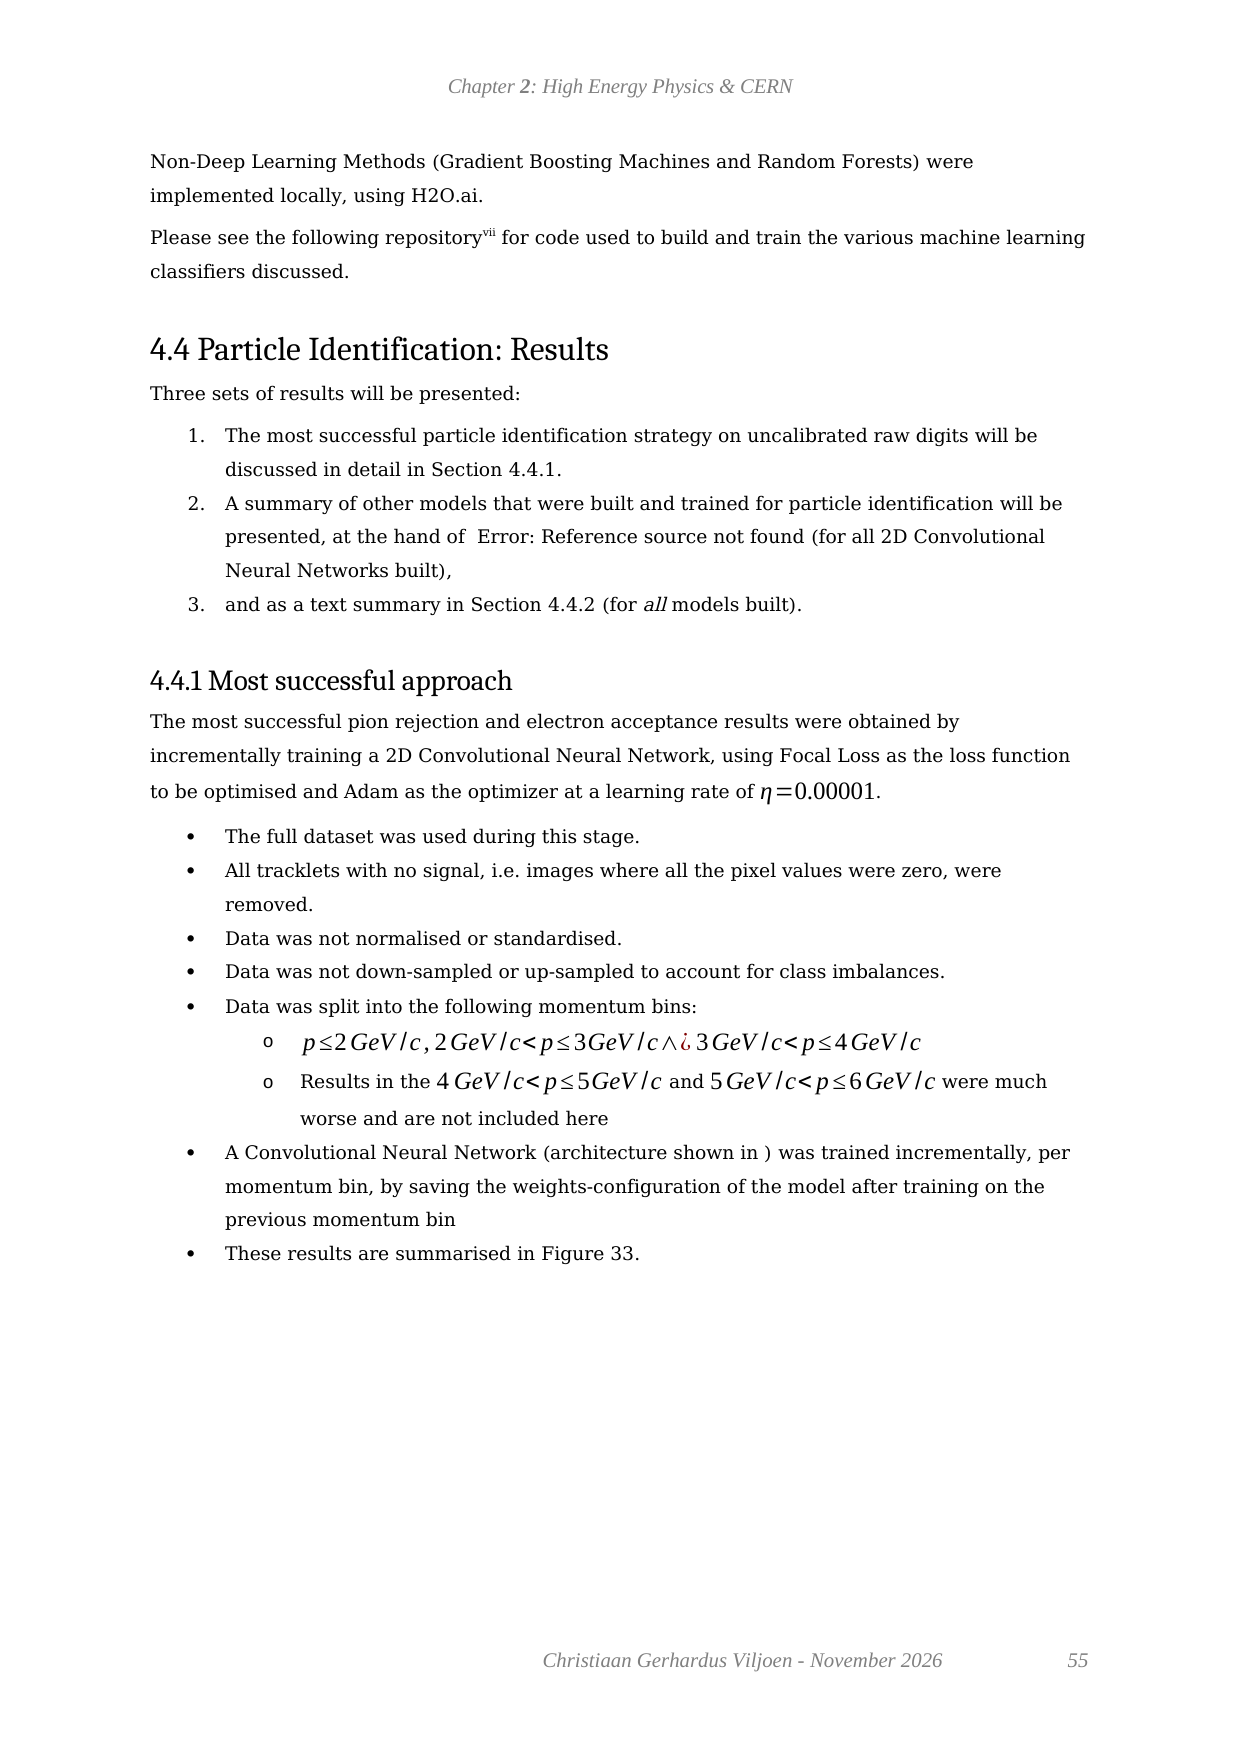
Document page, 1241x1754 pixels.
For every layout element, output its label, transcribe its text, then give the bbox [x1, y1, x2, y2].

subtitle Most successful approach [150, 664, 1090, 697]
subtitle Particle Identification: Results [150, 331, 1090, 369]
list Results in the and were much worse and are not included here [262, 1068, 1090, 1129]
list Data was not down-sampled or up-sampled to account for class imbalances. [187, 960, 1090, 983]
list Data was not normalised or standardised. [187, 926, 1090, 949]
list These results are summarised in Figure 28. [187, 1242, 1090, 1265]
text The most successful pion rejection and electron acceptance results were obtained by incrementally training a 2D Convolutional Neural Network, using Focal Loss as the loss function to be optimised and Adam as the optimizer at a learning rate of . [150, 710, 1090, 805]
text Non-Deep Learning Methods (Gradient Boosting Machines and Random Forests) were implemented locally, using H2O.ai. [150, 150, 1090, 206]
list The most successful particle identification strategy on uncalibrated raw digits will be discussed in detail in Section 4.3.1. [187, 424, 1090, 480]
list The full dataset was used during this stage. [187, 824, 1090, 847]
list and as a text summary in Section 4.3.2 (for all models built). [187, 592, 1090, 615]
list Data was split into the following momentum bins: [187, 994, 1090, 1017]
text Please see the following repository for code used to build and train the various machine learning classifiers discussed. [150, 226, 1090, 282]
list A Convolutional Neural Network (architecture shown in ) was trained incrementally, per momentum bin, by saving the weights-configuration of the model after training on the previous momentum bin [187, 1141, 1090, 1231]
text Three sets of results will be presented: [150, 382, 1090, 404]
list All tracklets with no signal, i.e. images where all the pixel values were zero, were removed. [187, 858, 1090, 915]
